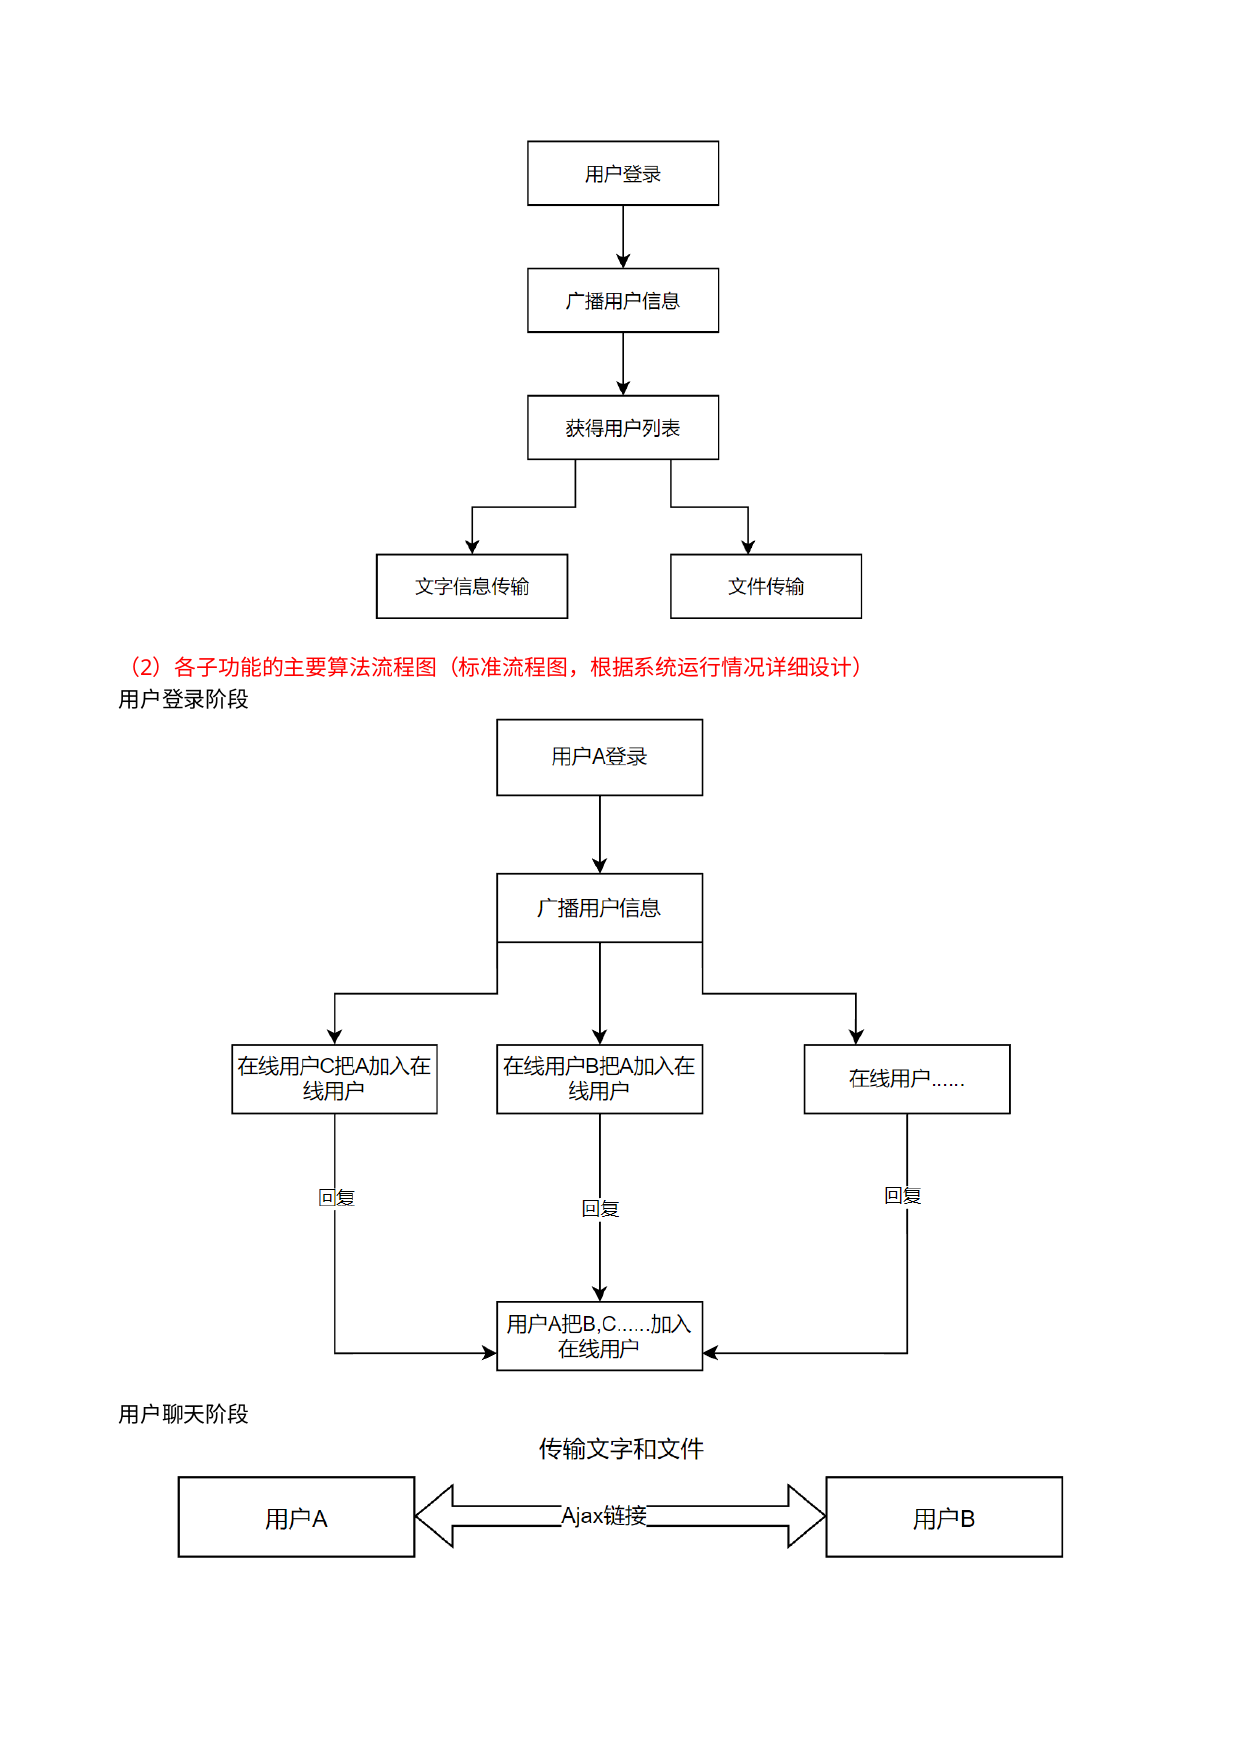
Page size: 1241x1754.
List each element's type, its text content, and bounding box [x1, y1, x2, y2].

picture [373, 129, 867, 623]
text 用户聊天阶段 [118, 1397, 1122, 1429]
picture [175, 1429, 1065, 1565]
text （2）各子功能的主要算法流程图（标准流程图，根据系统运行情况详细设计） [118, 649, 1122, 682]
picture [219, 714, 1021, 1375]
text 用户登录阶段 [118, 682, 1122, 714]
